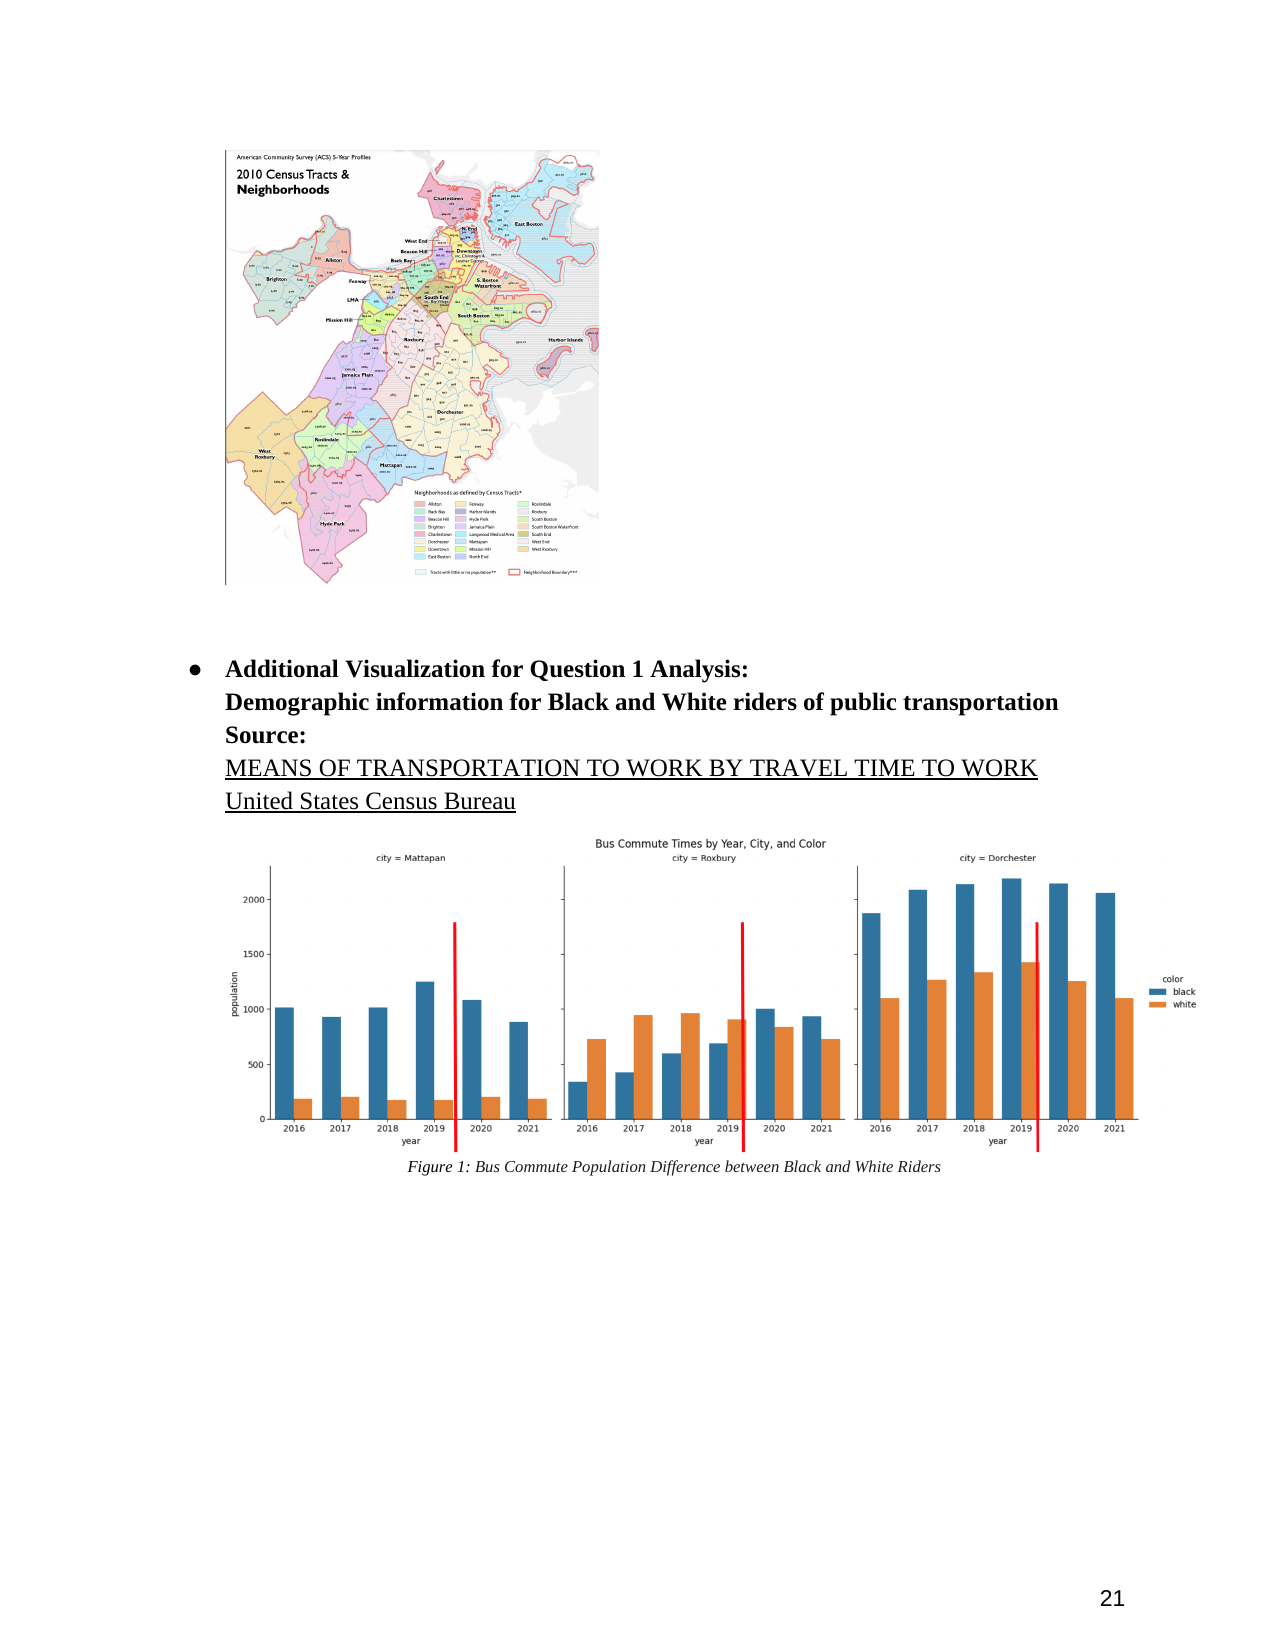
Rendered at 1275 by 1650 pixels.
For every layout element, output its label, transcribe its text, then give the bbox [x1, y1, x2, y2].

picture [225, 819, 1200, 1153]
text MEANS OF TRANSPORTATION TO WORK BY TRAVEL TIME TO WORK [225, 753, 1125, 782]
list Additional Visualization for Question 1 Analysis: [187, 654, 1125, 683]
picture [225, 150, 599, 585]
text United States Census Bureau [225, 786, 1125, 815]
text Demographic information for Black and White riders of public transportation [225, 687, 1125, 716]
text Figure 1: Bus Commute Population Difference between Black and White Riders [150, 1156, 1125, 1176]
text Source: [225, 720, 1125, 749]
